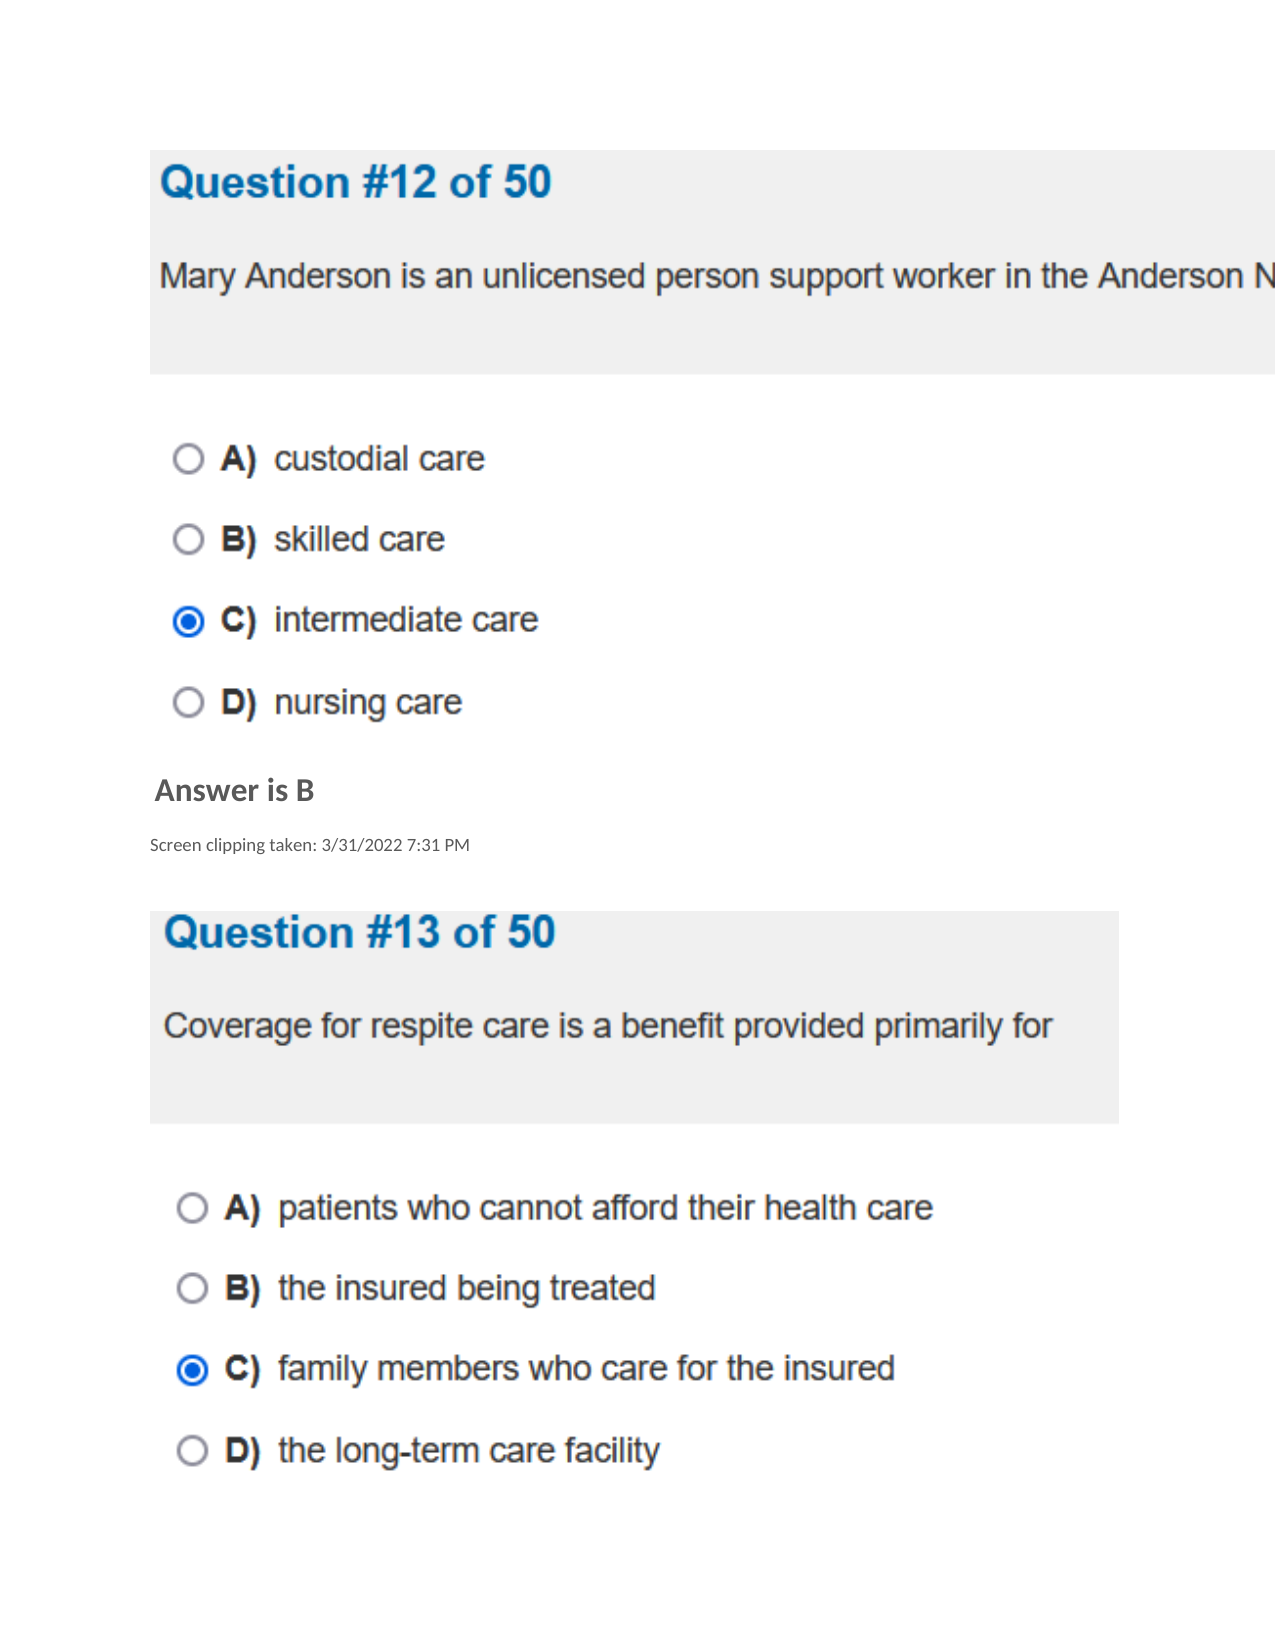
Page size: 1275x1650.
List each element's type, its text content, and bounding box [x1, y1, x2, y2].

picture [150, 150, 1275, 742]
text Screen clipping taken: 3/31/2022 7:31 PM [150, 833, 1125, 856]
picture [150, 911, 1119, 1500]
text Answer is B [150, 769, 1125, 810]
